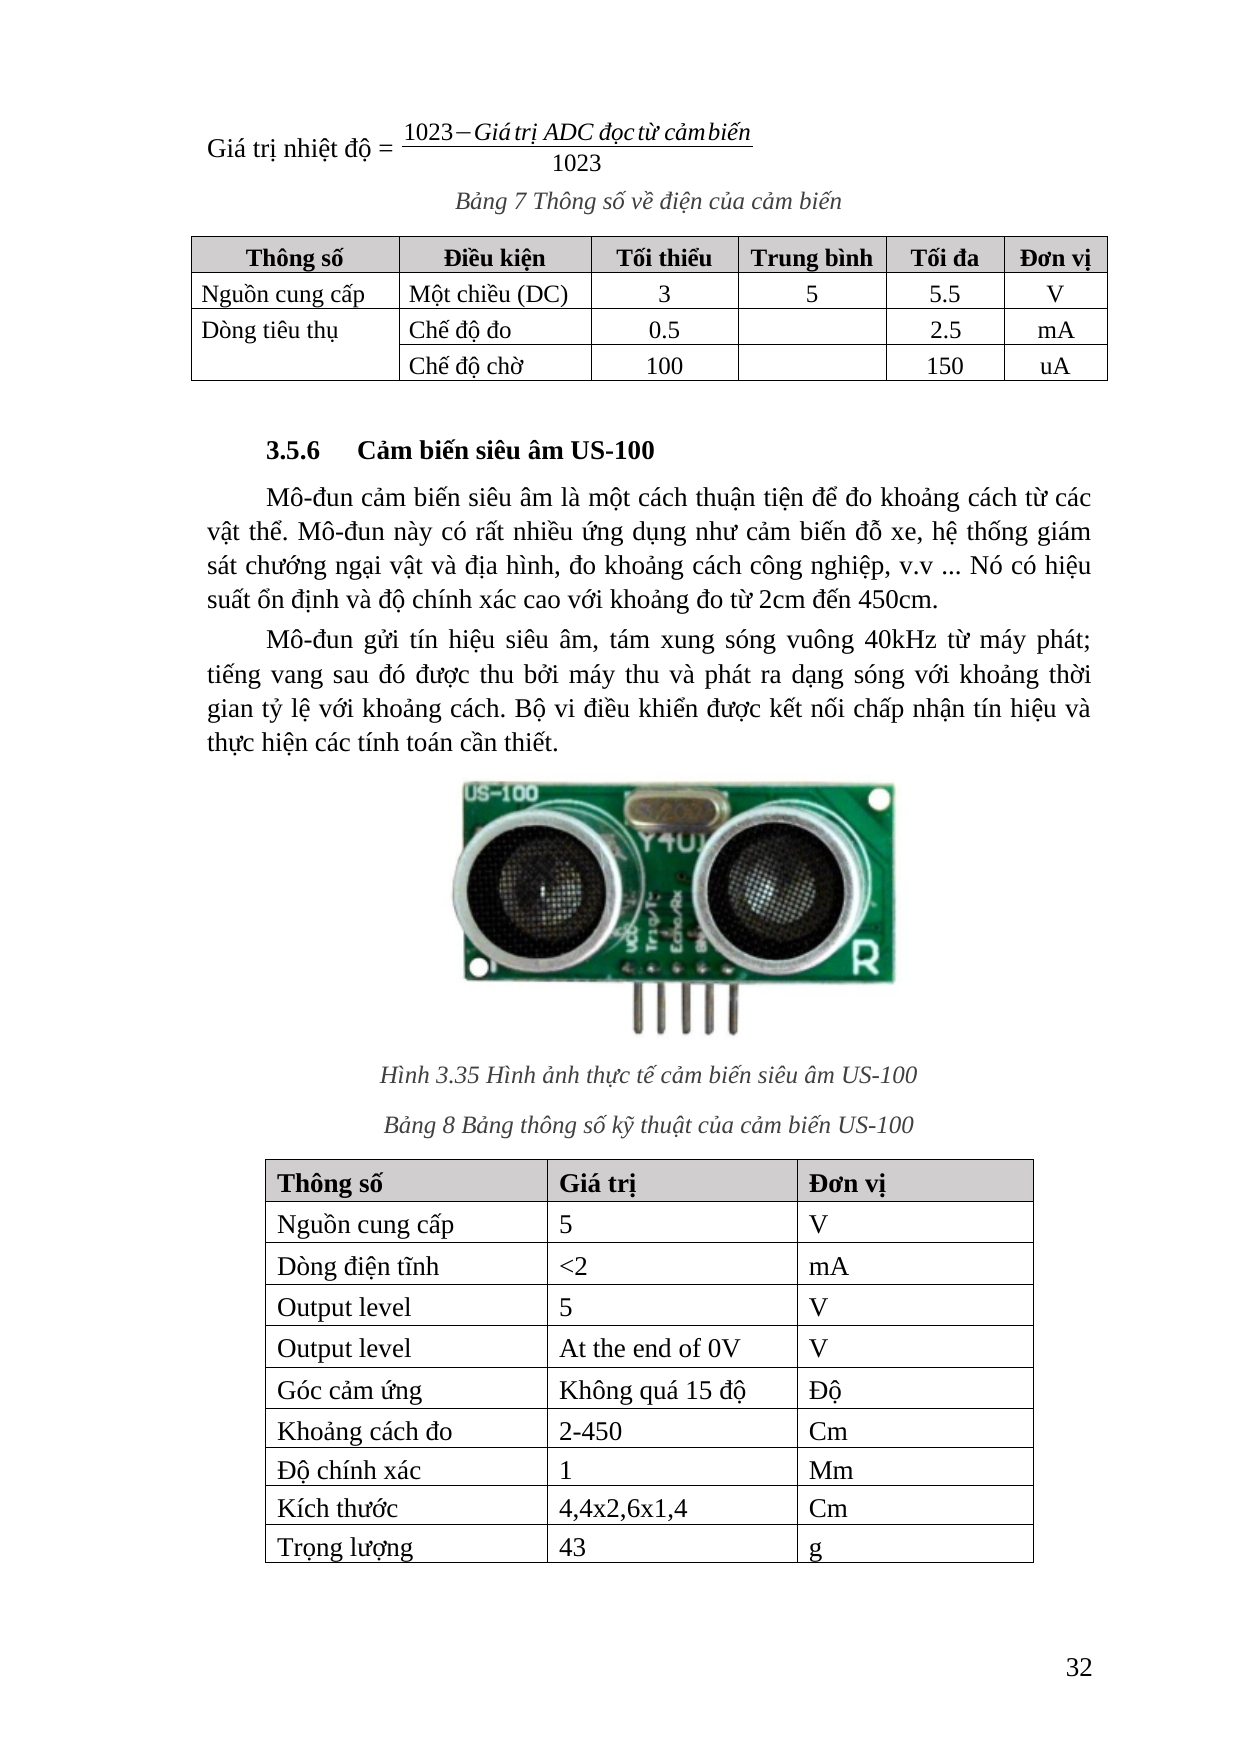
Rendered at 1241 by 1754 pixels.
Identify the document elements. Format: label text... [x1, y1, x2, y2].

table_cell 4,4x2,6x1,4 [548, 1486, 797, 1523]
picture [442, 766, 916, 1051]
table_cell 1 [548, 1448, 797, 1485]
table_cell V [798, 1202, 1033, 1242]
table_cell Cm [798, 1486, 1033, 1523]
table_cell uA [1005, 345, 1107, 380]
table_cell 150 [887, 345, 1004, 380]
table_cell Khoảng cách đo [266, 1409, 547, 1447]
table_cell 100 [592, 345, 738, 380]
table_cell Dòng điện tĩnh [266, 1243, 547, 1284]
table_cell mA [798, 1243, 1033, 1284]
table_cell Nguồn cung cấp [266, 1202, 547, 1242]
table_cell 5 [739, 273, 886, 308]
table_cell mA [1005, 309, 1107, 344]
table_cell Một chiều (DC) [400, 273, 591, 308]
table_header Thông số [266, 1160, 547, 1201]
table_cell Chế độ chờ [400, 345, 591, 380]
table_cell Góc cảm ứng [266, 1368, 547, 1408]
table_cell At the end of 0V [548, 1326, 797, 1367]
table_cell Dòng tiêu thụ [192, 309, 399, 380]
table_header Điều kiện [400, 237, 591, 272]
text Mô-đun gửi tín hiệu siêu âm, tám xung sóng vuông 40kHz từ máy phát; tiếng vang sau đó được thu bởi máy thu và phát ra dạng sóng với khoảng thời gian tỷ lệ với khoảng cách. Bộ vi điều khiển được kết nối chấp nhận tín hiệu và thực hiện các tính toán cần thiết. [207, 624, 1092, 757]
table_cell 43 [548, 1525, 797, 1562]
table_cell g [798, 1525, 1033, 1562]
table_cell Nguồn cung cấp [192, 273, 399, 308]
table_cell 3 [592, 273, 738, 308]
table_cell [739, 309, 886, 344]
table_cell Độ [798, 1368, 1033, 1408]
table_header Trung bình [739, 237, 886, 272]
table_header Tối đa [887, 237, 1004, 272]
table_cell 2.5 [887, 309, 1004, 344]
table_cell Trọng lượng [266, 1525, 547, 1562]
table_cell Cm [798, 1409, 1033, 1447]
table_cell 0.5 [592, 309, 738, 344]
table_cell Output level [266, 1285, 547, 1325]
table_cell Output level [266, 1326, 547, 1367]
text Mô-đun cảm biến siêu âm là một cách thuận tiện để đo khoảng cách từ các vật thể. Mô-đun này có rất nhiều ứng dụng như cảm biến đỗ xe, hệ thống giám sát chướng ngại vật và địa hình, đo khoảng cách công nghiệp, v.v ... Nó có hiệu suất ổn định và độ chính xác cao với khoảng đo từ 2cm đến 450cm. [207, 481, 1092, 614]
table_cell Chế độ đo [400, 309, 591, 344]
table_cell V [1005, 273, 1107, 308]
table_cell V [798, 1326, 1033, 1367]
text Giá trị nhiệt độ = [207, 118, 1092, 177]
table_cell 2-450 [548, 1409, 797, 1447]
table_cell <2 [548, 1243, 797, 1284]
table_cell Độ chính xác [266, 1448, 547, 1485]
table_header Đơn vị [1005, 237, 1107, 272]
table_cell [739, 345, 886, 380]
table_cell 5 [548, 1202, 797, 1242]
table_cell V [798, 1285, 1033, 1325]
table_header Đơn vị [798, 1160, 1033, 1201]
table_cell Mm [798, 1448, 1033, 1485]
table_cell 5 [548, 1285, 797, 1325]
subtitle Cảm biến siêu âm US-100 [266, 434, 1092, 465]
table_header Giá trị [548, 1160, 797, 1201]
table_header Tối thiểu [592, 237, 738, 272]
table_cell Kích thước [266, 1486, 547, 1523]
table_header Thông số [192, 237, 399, 272]
table_cell Không quá 15 độ [548, 1368, 797, 1408]
table_cell 5.5 [887, 273, 1004, 308]
